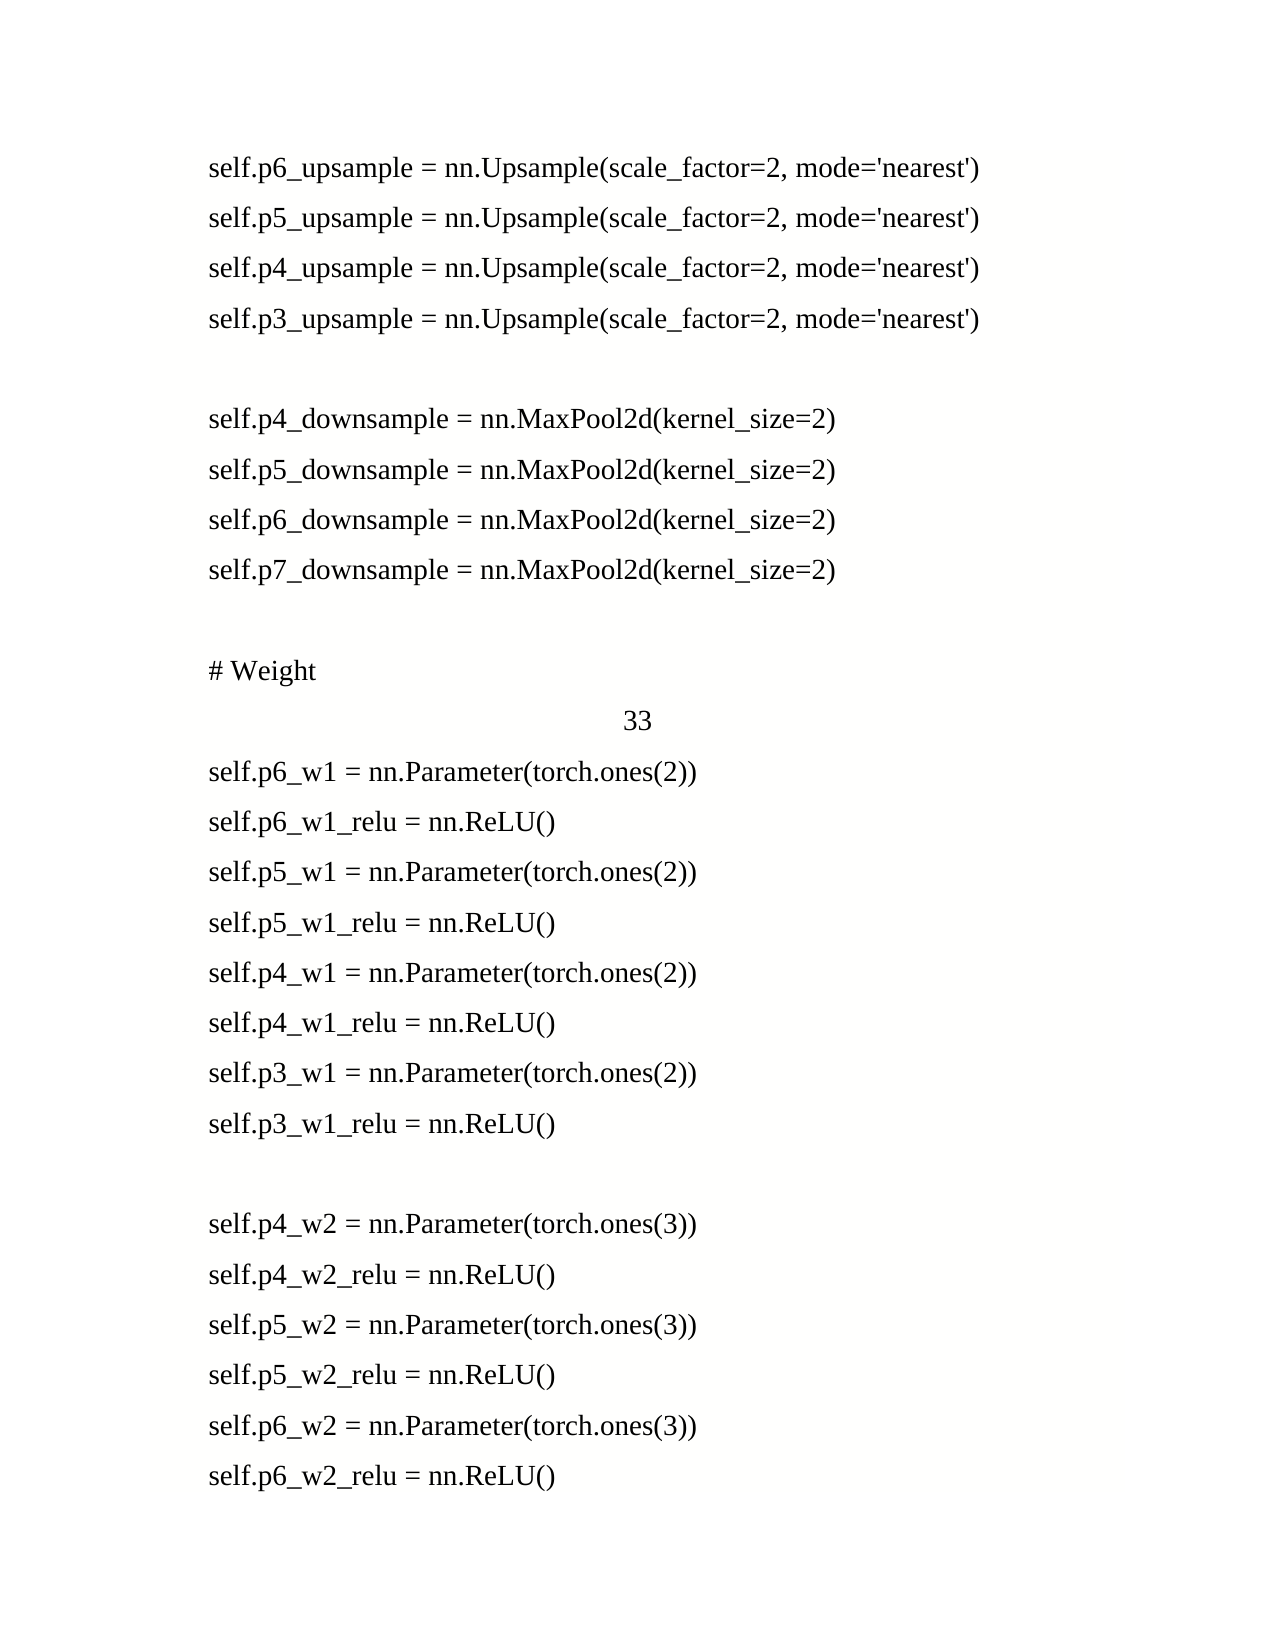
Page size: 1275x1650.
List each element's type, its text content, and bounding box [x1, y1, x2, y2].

text 33 [150, 703, 1125, 737]
text self.p5_upsample = nn.Upsample(scale_factor=2, mode='nearest') [150, 200, 1125, 234]
text self.p6_upsample = nn.Upsample(scale_factor=2, mode='nearest') [150, 150, 1125, 183]
text self.p5_w1 = nn.Parameter(torch.ones(2)) [150, 854, 1125, 888]
text self.p4_w1 = nn.Parameter(torch.ones(2)) [150, 955, 1125, 988]
text self.p3_w1 = nn.Parameter(torch.ones(2)) [150, 1056, 1125, 1089]
text self.p5_w2 = nn.Parameter(torch.ones(3)) [150, 1307, 1125, 1341]
text self.p4_downsample = nn.MaxPool2d(kernel_size=2) [150, 402, 1125, 435]
text self.p5_downsample = nn.MaxPool2d(kernel_size=2) [150, 452, 1125, 485]
text self.p5_w1_relu = nn.ReLU() [150, 905, 1125, 938]
text self.p6_downsample = nn.MaxPool2d(kernel_size=2) [150, 502, 1125, 536]
text self.p6_w2_relu = nn.ReLU() [150, 1458, 1125, 1492]
text self.p6_w2 = nn.Parameter(torch.ones(3)) [150, 1408, 1125, 1441]
text self.p4_w1_relu = nn.ReLU() [150, 1005, 1125, 1039]
text # Weight [150, 653, 1125, 687]
text self.p4_upsample = nn.Upsample(scale_factor=2, mode='nearest') [150, 251, 1125, 284]
text self.p6_w1_relu = nn.ReLU() [150, 804, 1125, 838]
text self.p4_w2_relu = nn.ReLU() [150, 1257, 1125, 1290]
text self.p5_w2_relu = nn.ReLU() [150, 1357, 1125, 1391]
text self.p6_w1 = nn.Parameter(torch.ones(2)) [150, 754, 1125, 787]
text self.p7_downsample = nn.MaxPool2d(kernel_size=2) [150, 552, 1125, 586]
text self.p4_w2 = nn.Parameter(torch.ones(3)) [150, 1207, 1125, 1240]
text self.p3_w1_relu = nn.ReLU() [150, 1106, 1125, 1139]
text self.p3_upsample = nn.Upsample(scale_factor=2, mode='nearest') [150, 301, 1125, 334]
